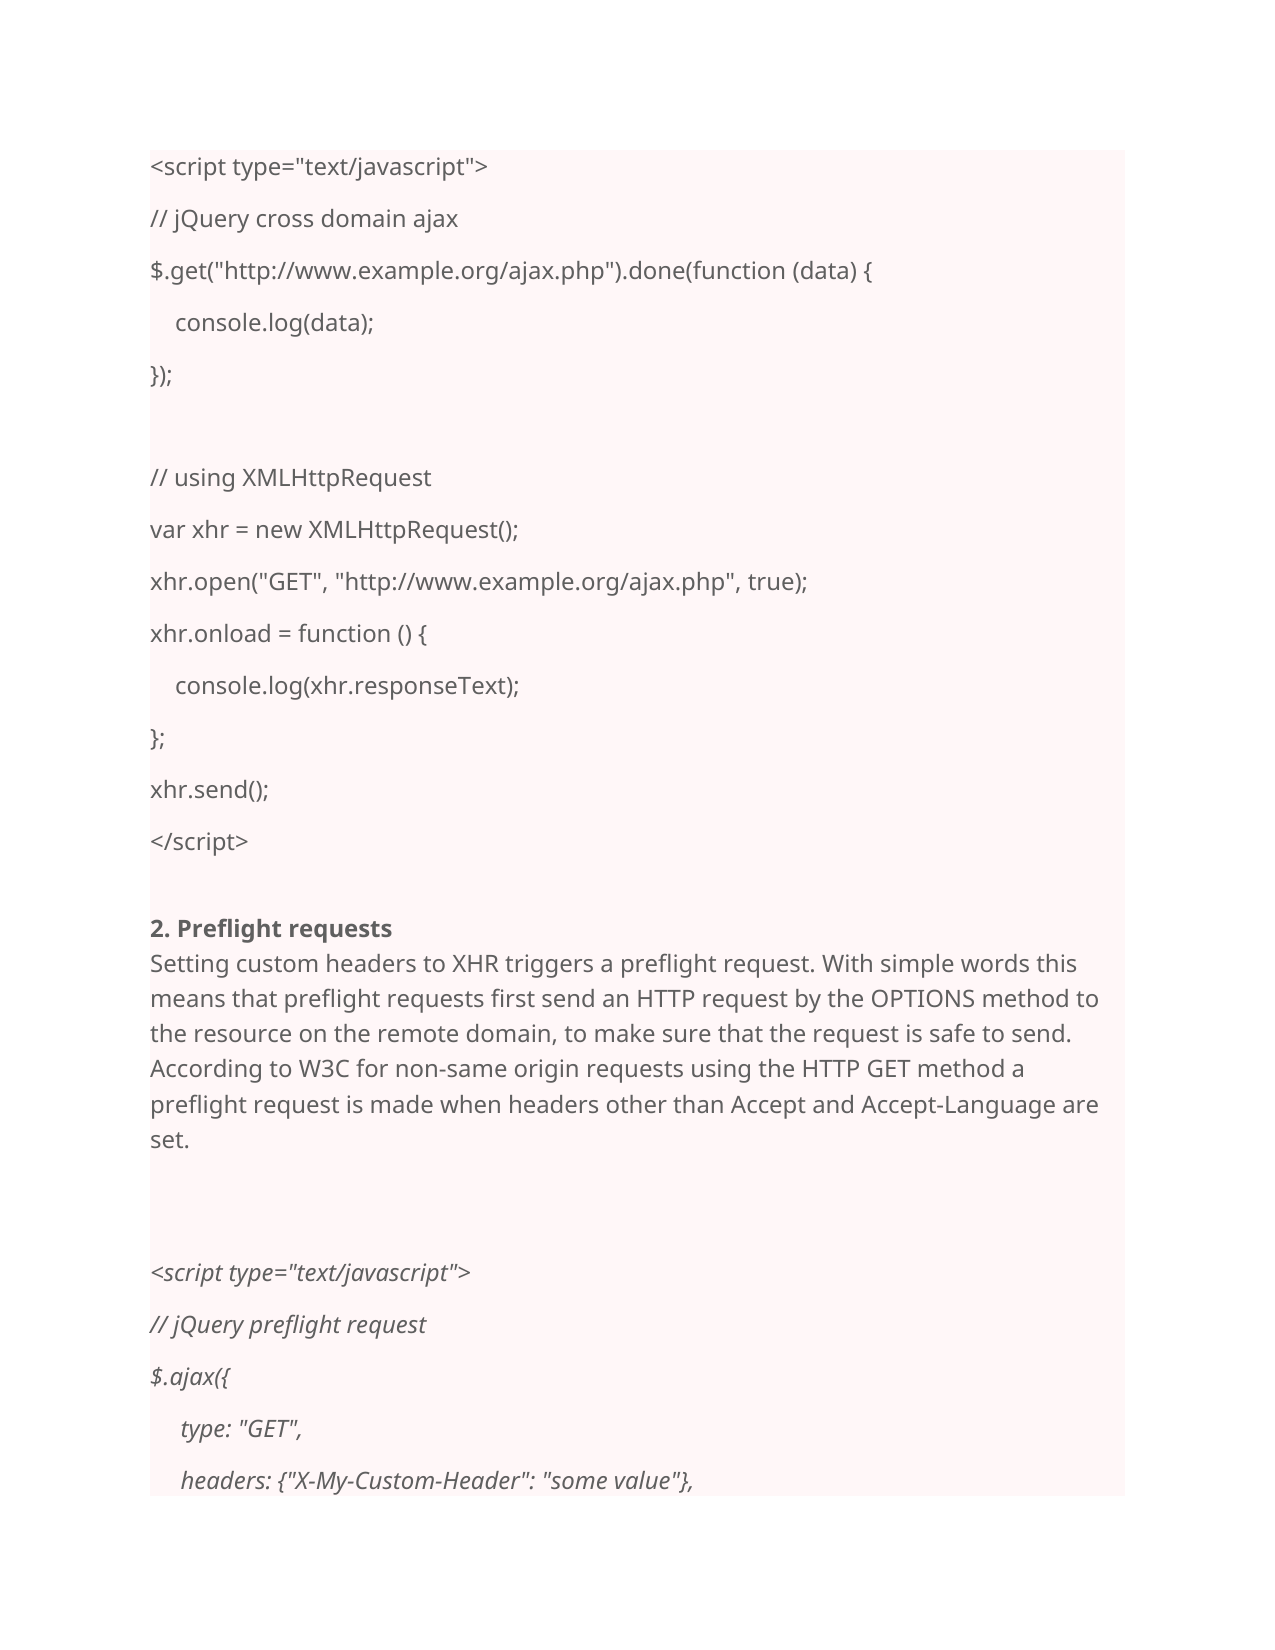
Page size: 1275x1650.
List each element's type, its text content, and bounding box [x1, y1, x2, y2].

text // using XMLHttpRequest [150, 461, 1125, 494]
text xhr.send(); [150, 772, 1125, 805]
text <script type="text/javascript"> [150, 150, 1125, 183]
text xhr.open("GET", "http://www.example.org/ajax.php", true); [150, 565, 1125, 598]
text <script type="text/javascript"> [150, 1256, 1125, 1289]
text headers: {"X-My-Custom-Header": "some value"}, [150, 1464, 1125, 1496]
text var xhr = new XMLHttpRequest(); [150, 513, 1125, 546]
text 2. Preflight requests Setting custom headers to XHR triggers a preflight request. With simple words this means that preflight requests first send an HTTP request by the OPTIONS method to the resource on the remote domain, to make sure that the request is safe to send. According to W3C for non-same origin requests using the HTTP GET method a preflight request is made when headers other than Accept and Accept-Language are set. [150, 876, 1125, 1155]
text console.log(xhr.responseText); [150, 669, 1125, 701]
text }); [150, 357, 1125, 390]
text // jQuery cross domain ajax [150, 202, 1125, 234]
text $.ajax({ [150, 1360, 1125, 1393]
text // jQuery preflight request [150, 1308, 1125, 1341]
text }; [150, 721, 1125, 753]
text type: "GET", [150, 1412, 1125, 1444]
text </script> [150, 824, 1125, 857]
text console.log(data); [150, 306, 1125, 338]
text xhr.onload = function () { [150, 617, 1125, 649]
text $.get("http://www.example.org/ajax.php").done(function (data) { [150, 254, 1125, 286]
